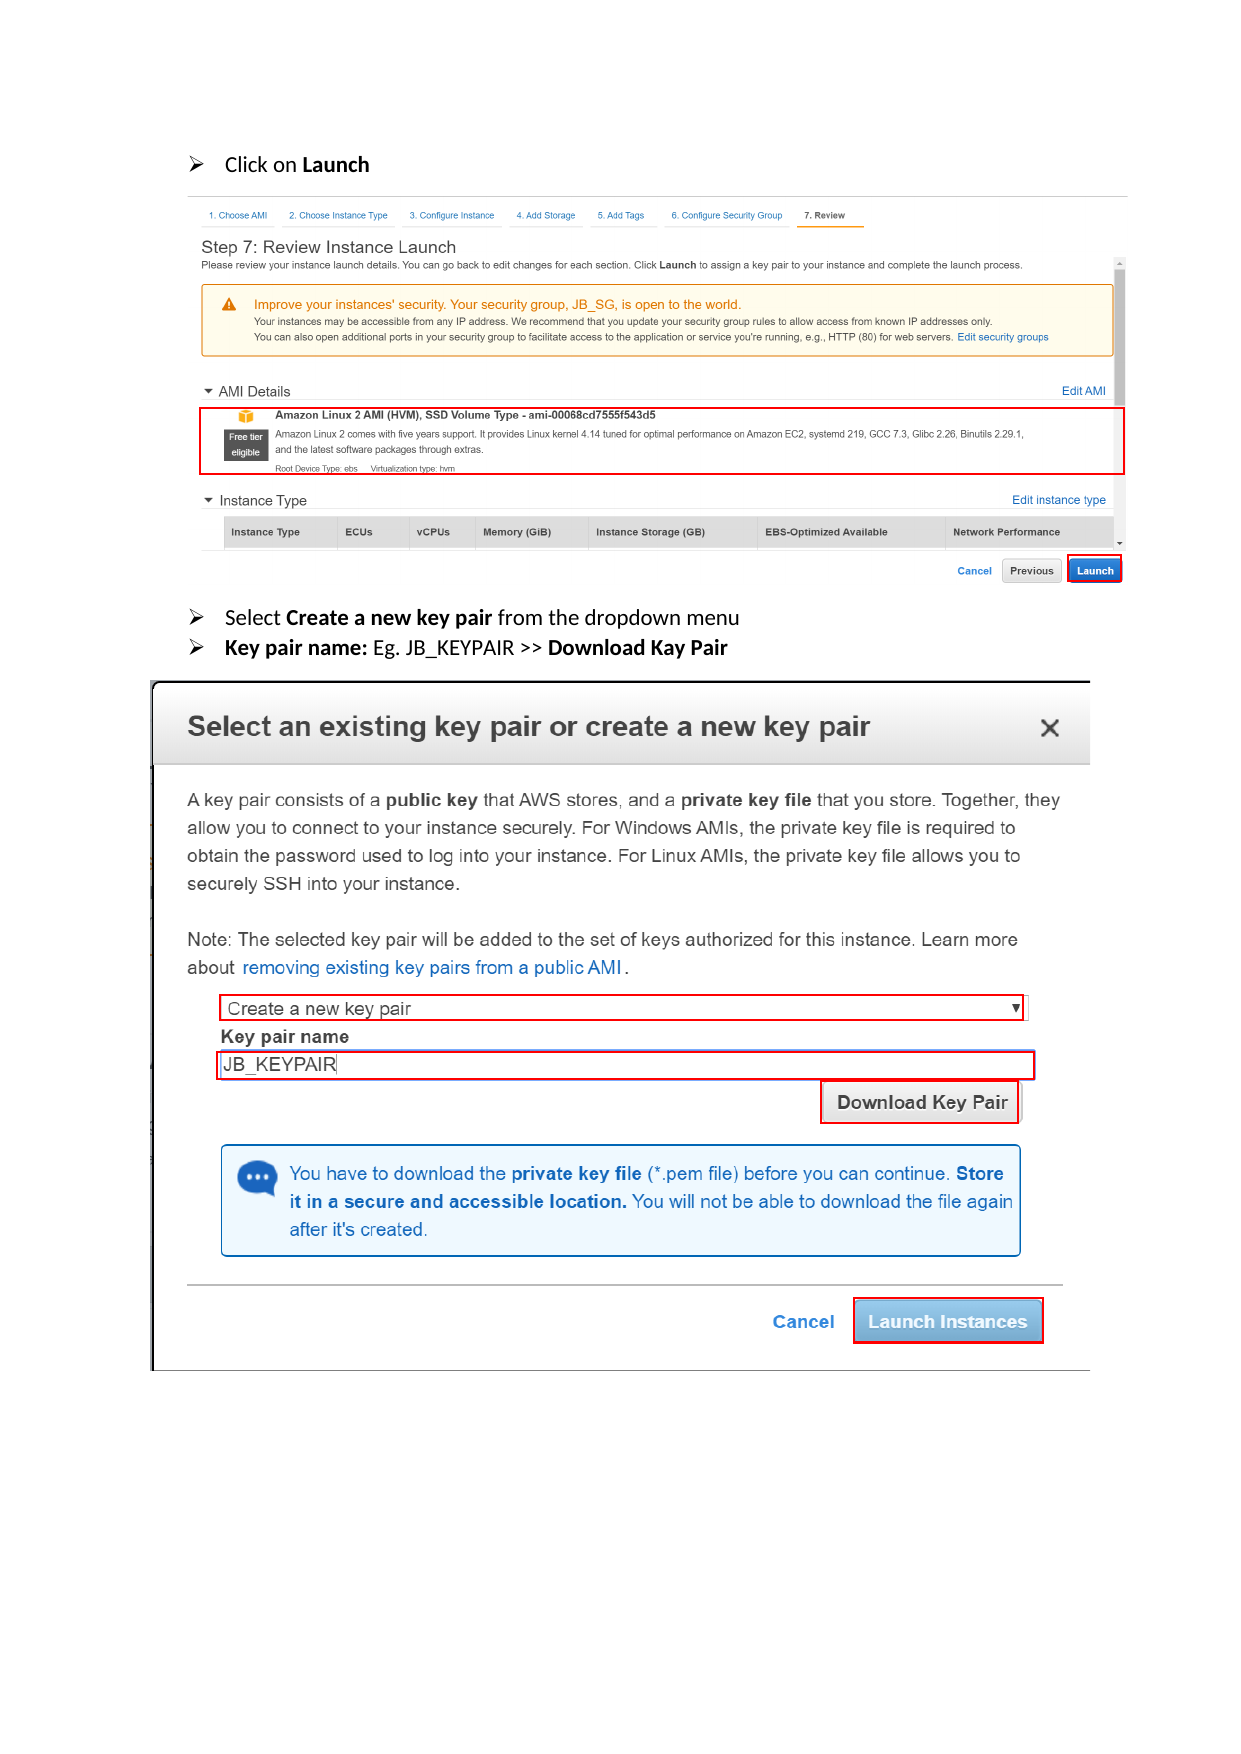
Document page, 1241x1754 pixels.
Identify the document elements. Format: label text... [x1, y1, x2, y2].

picture [150, 680, 1091, 1371]
picture [187, 196, 1128, 585]
list Select Create a new key pair from the dropdown menu [187, 603, 1090, 631]
list Click on Launch [187, 150, 1090, 178]
list Key pair name: Eg. JB_KEYPAIR >> Download Kay Pair [187, 633, 1090, 662]
